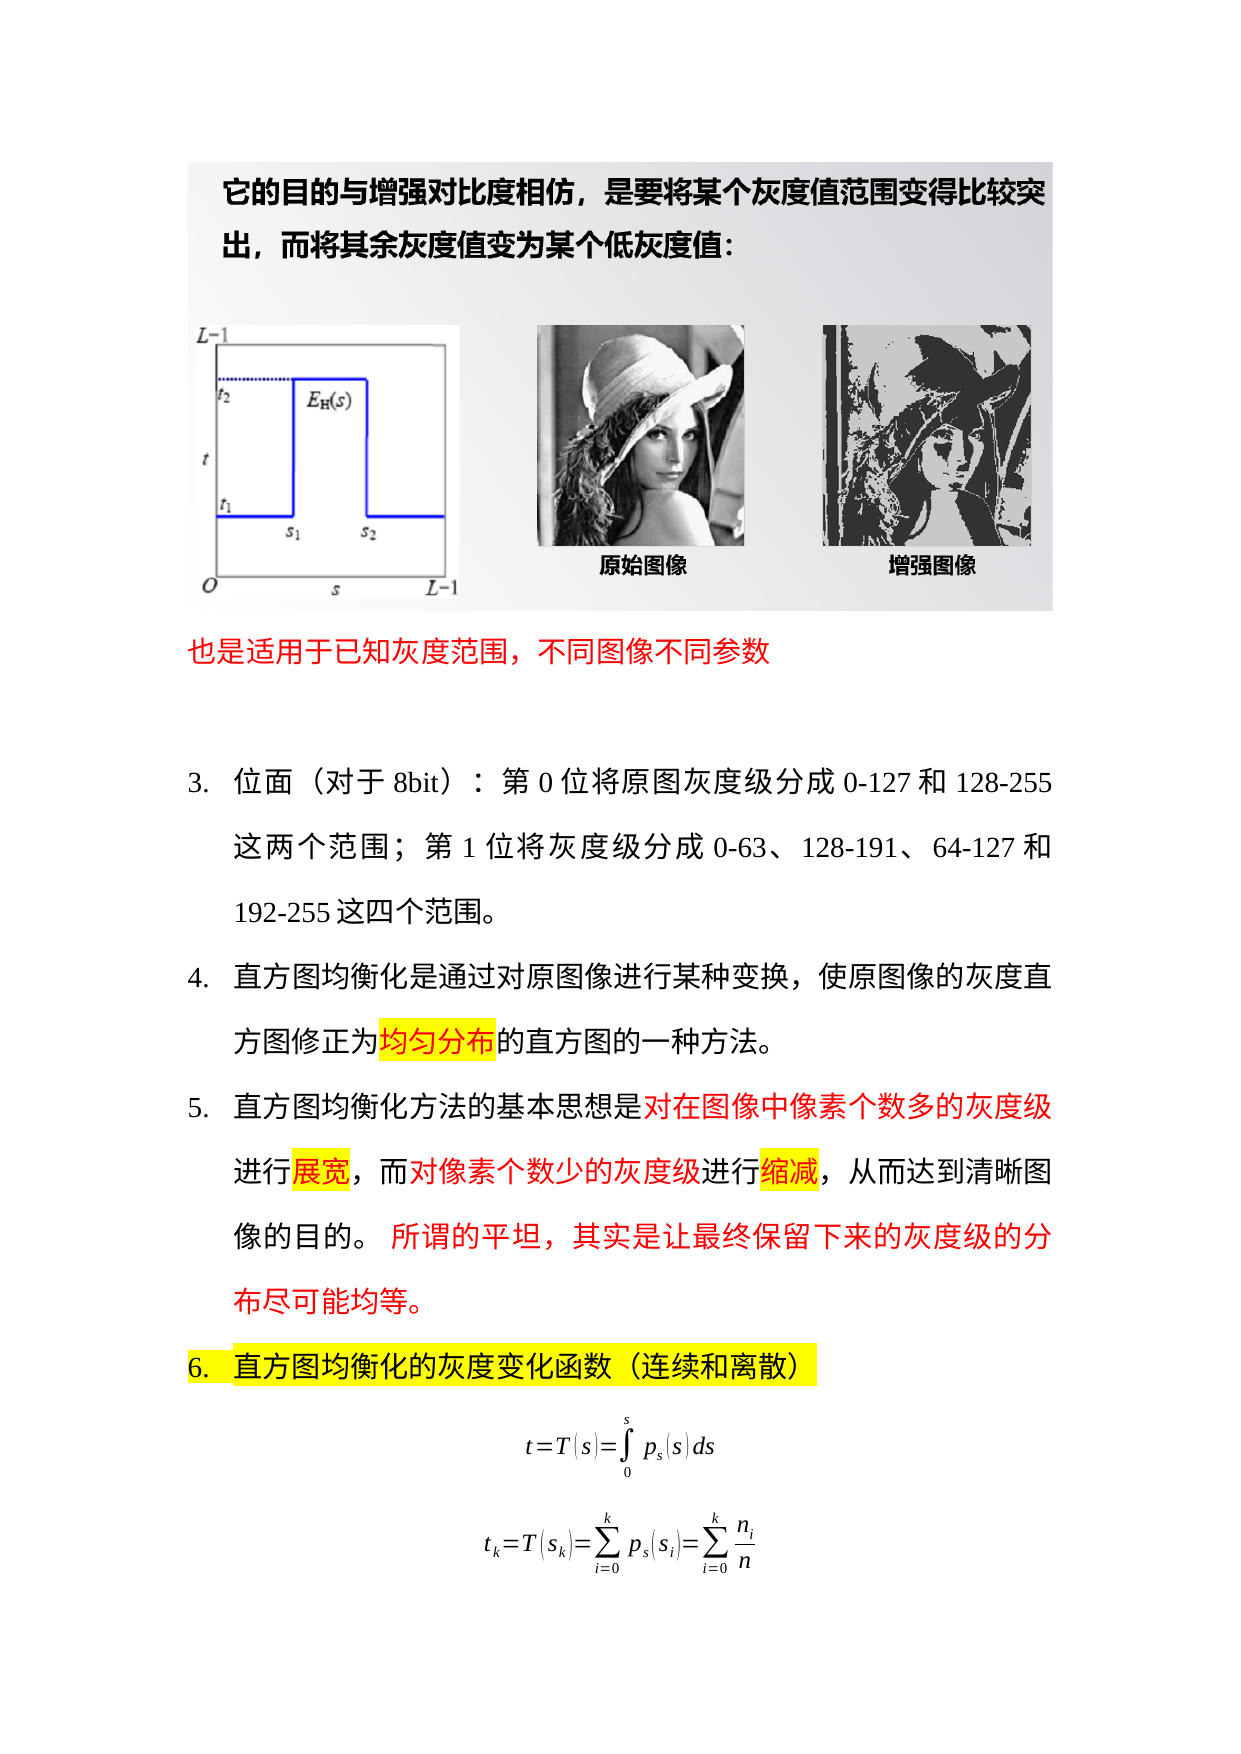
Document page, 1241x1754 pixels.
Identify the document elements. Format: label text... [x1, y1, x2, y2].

list 位面（对于8bit）：第0位将原图灰度级分成0-127和128-255这两个范围；第1位将灰度级分成0-63、128-191、64-127和192-255这四个范围。 [187, 747, 1053, 942]
list 直方图均衡化方法的基本思想是对在图像中像素个数多的灰度级进行展宽，而对像素个数少的灰度级进行缩减，从而达到清晰图像的目的。 所谓的平坦，其实是让最终保留下来的灰度级的分布尽可能均等。 [187, 1072, 1053, 1332]
list 直方图均衡化是通过对原图像进行某种变换，使原图像的灰度直方图修正为均匀分布的直方图的一种方法。 [187, 942, 1053, 1072]
text 也是适用于已知灰度范围，不同图像不同参数 [187, 617, 1053, 682]
list 直方图均衡化的灰度变化函数（连续和离散） [187, 1332, 1053, 1397]
picture [187, 162, 1053, 611]
